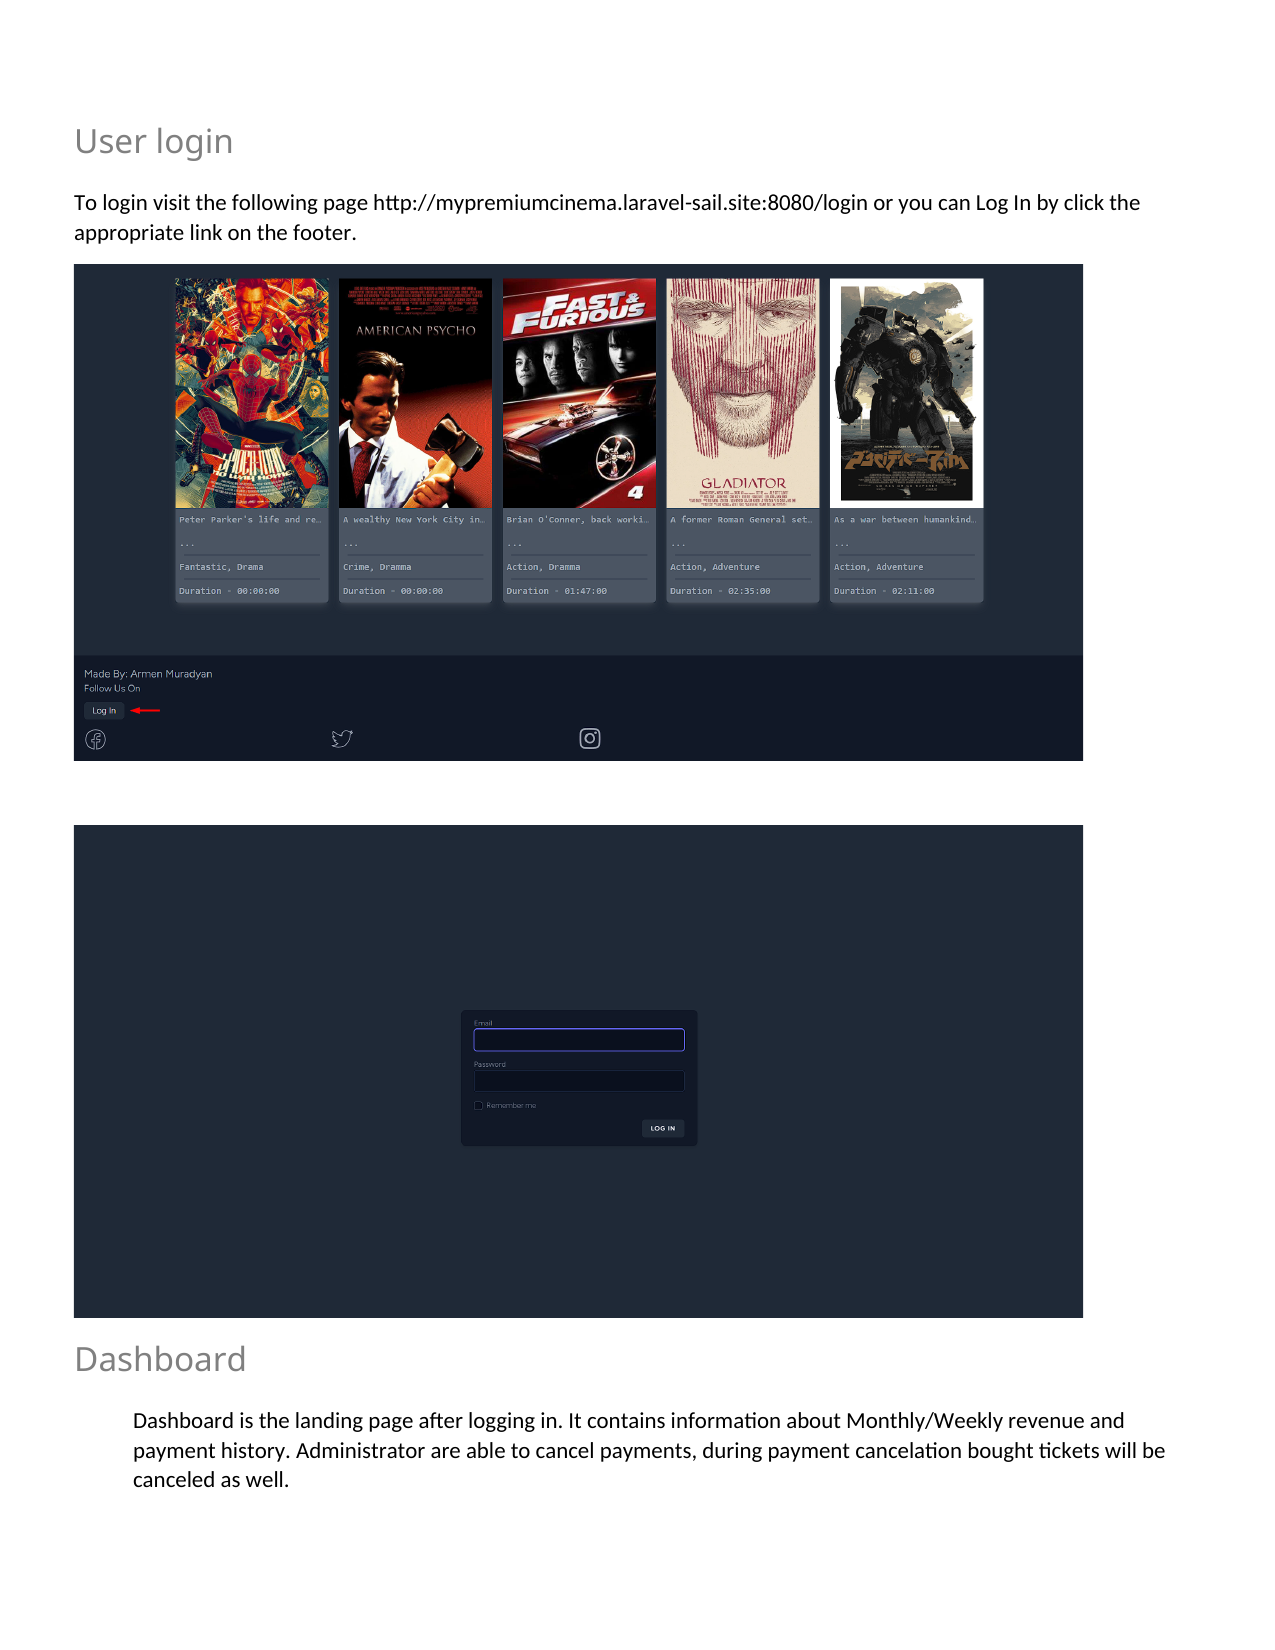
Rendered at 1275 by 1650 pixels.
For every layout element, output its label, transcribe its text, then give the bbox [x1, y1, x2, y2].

text Dashboard is the landing page after logging in. It contains information about Monthly/Weekly revenue and payment history. Administrator are able to cancel payments, during payment cancelation bought tickets will be canceled as well. [133, 1406, 1186, 1493]
subtitle User login [74, 118, 1186, 163]
picture [73, 264, 1084, 761]
picture [73, 825, 1084, 1318]
subtitle Dashboard [74, 1336, 1186, 1381]
text To login visit the following page http://mypremiumcinema.laravel-sail.site:8080/login or you can Log In by click the appropriate link on the footer. [74, 188, 1186, 246]
